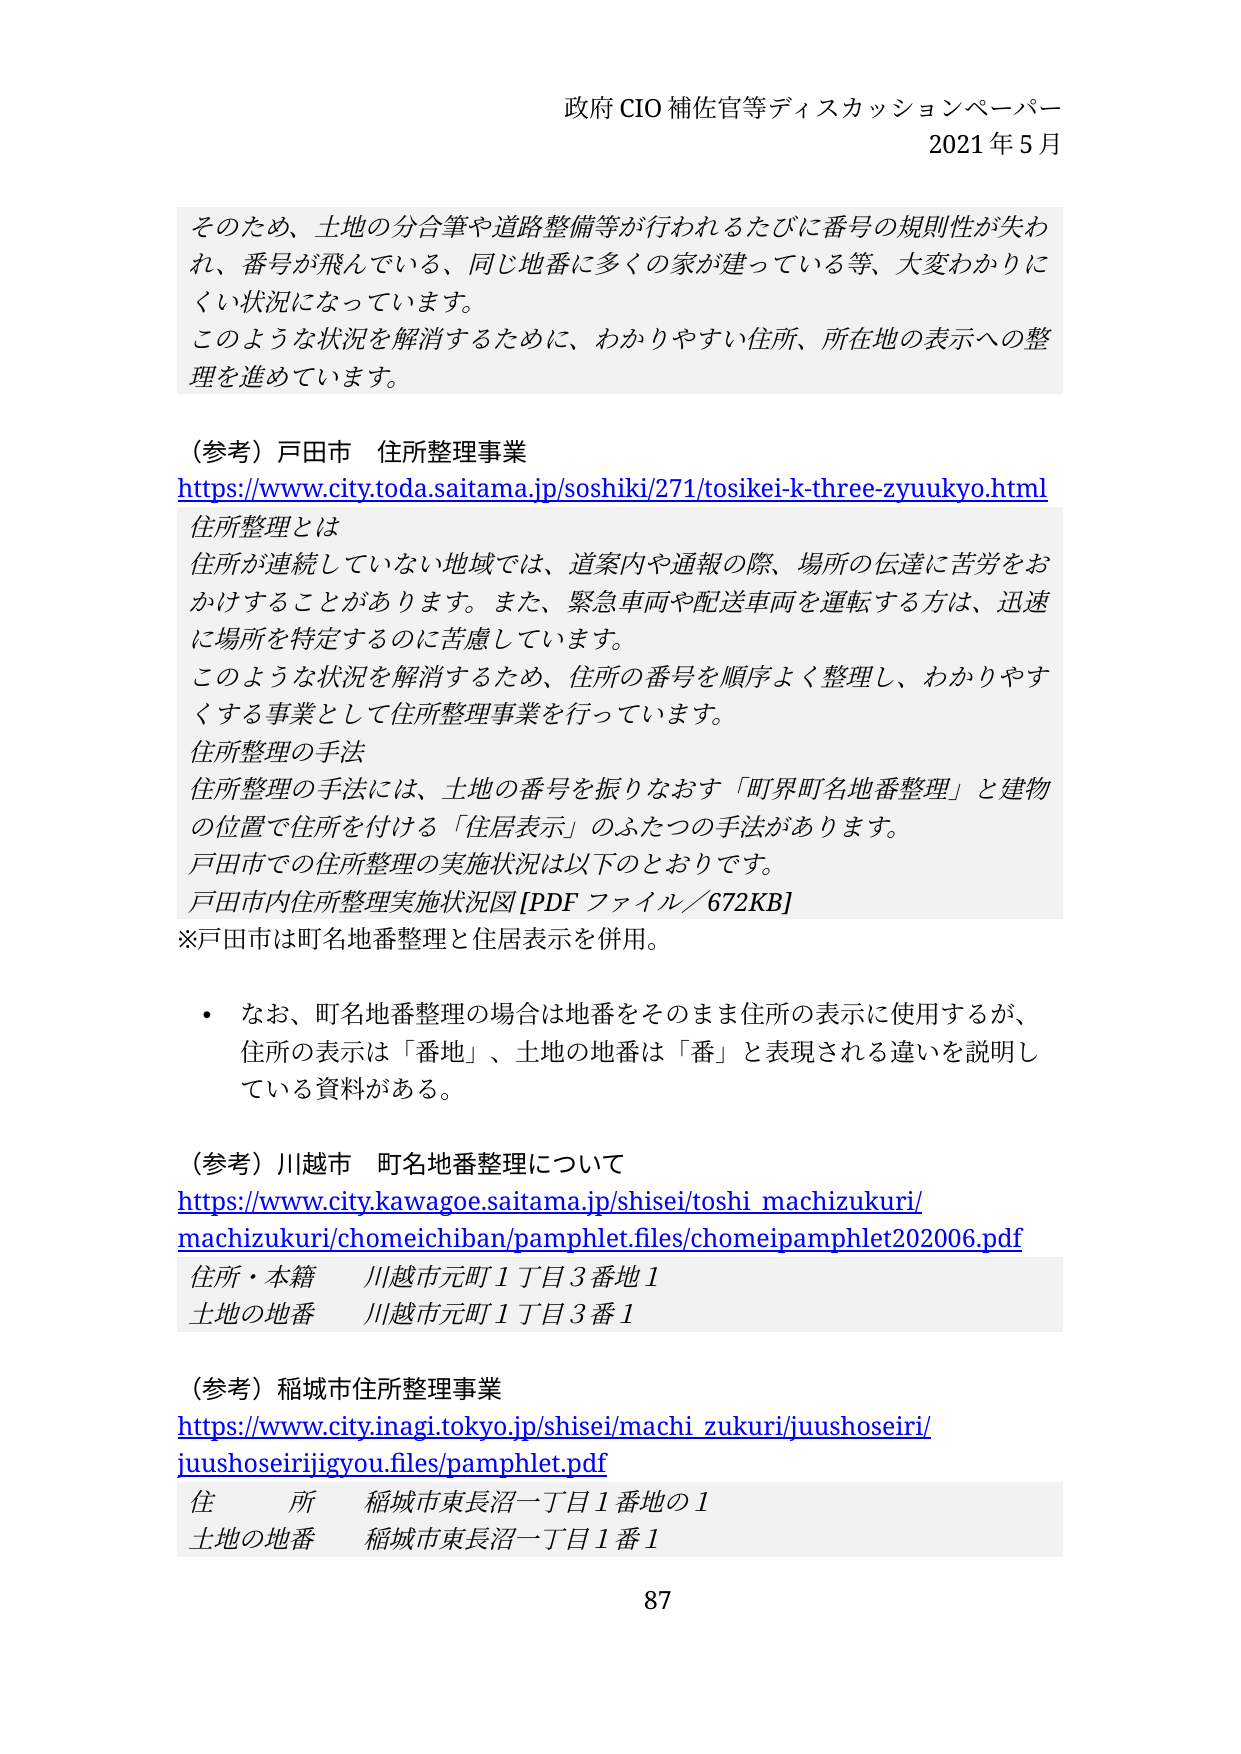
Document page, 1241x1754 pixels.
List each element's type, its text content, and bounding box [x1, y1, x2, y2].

text ※戸田市は町名地番整理と住居表示を併用。 [177, 919, 1063, 957]
text https://www.city.toda.saitama.jp/soshiki/271/tosikei-k-three-zyuukyo.html [177, 469, 1063, 507]
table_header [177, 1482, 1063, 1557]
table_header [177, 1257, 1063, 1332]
list なお、町名地番整理の場合は地番をそのまま住所の表示に使用するが、住所の表示は「番地」、土地の地番は「番」と表現される違いを説明している資料がある。 [202, 994, 1063, 1107]
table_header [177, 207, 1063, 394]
text （参考）川越市 町名地番整理について [177, 1144, 1063, 1182]
text （参考）稲城市住所整理事業 [177, 1369, 1063, 1407]
text （参考）戸田市 住所整理事業 [177, 432, 1063, 469]
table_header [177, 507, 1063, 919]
text https://www.city.kawagoe.saitama.jp/shisei/toshi_machizukuri/machizukuri/chomeichiban/pamphlet.files/chomeipamphlet202006.pdf [177, 1182, 1063, 1257]
text https://www.city.inagi.tokyo.jp/shisei/machi_zukuri/juushoseiri/juushoseirijigyou.files/pamphlet.pdf [177, 1407, 1063, 1482]
